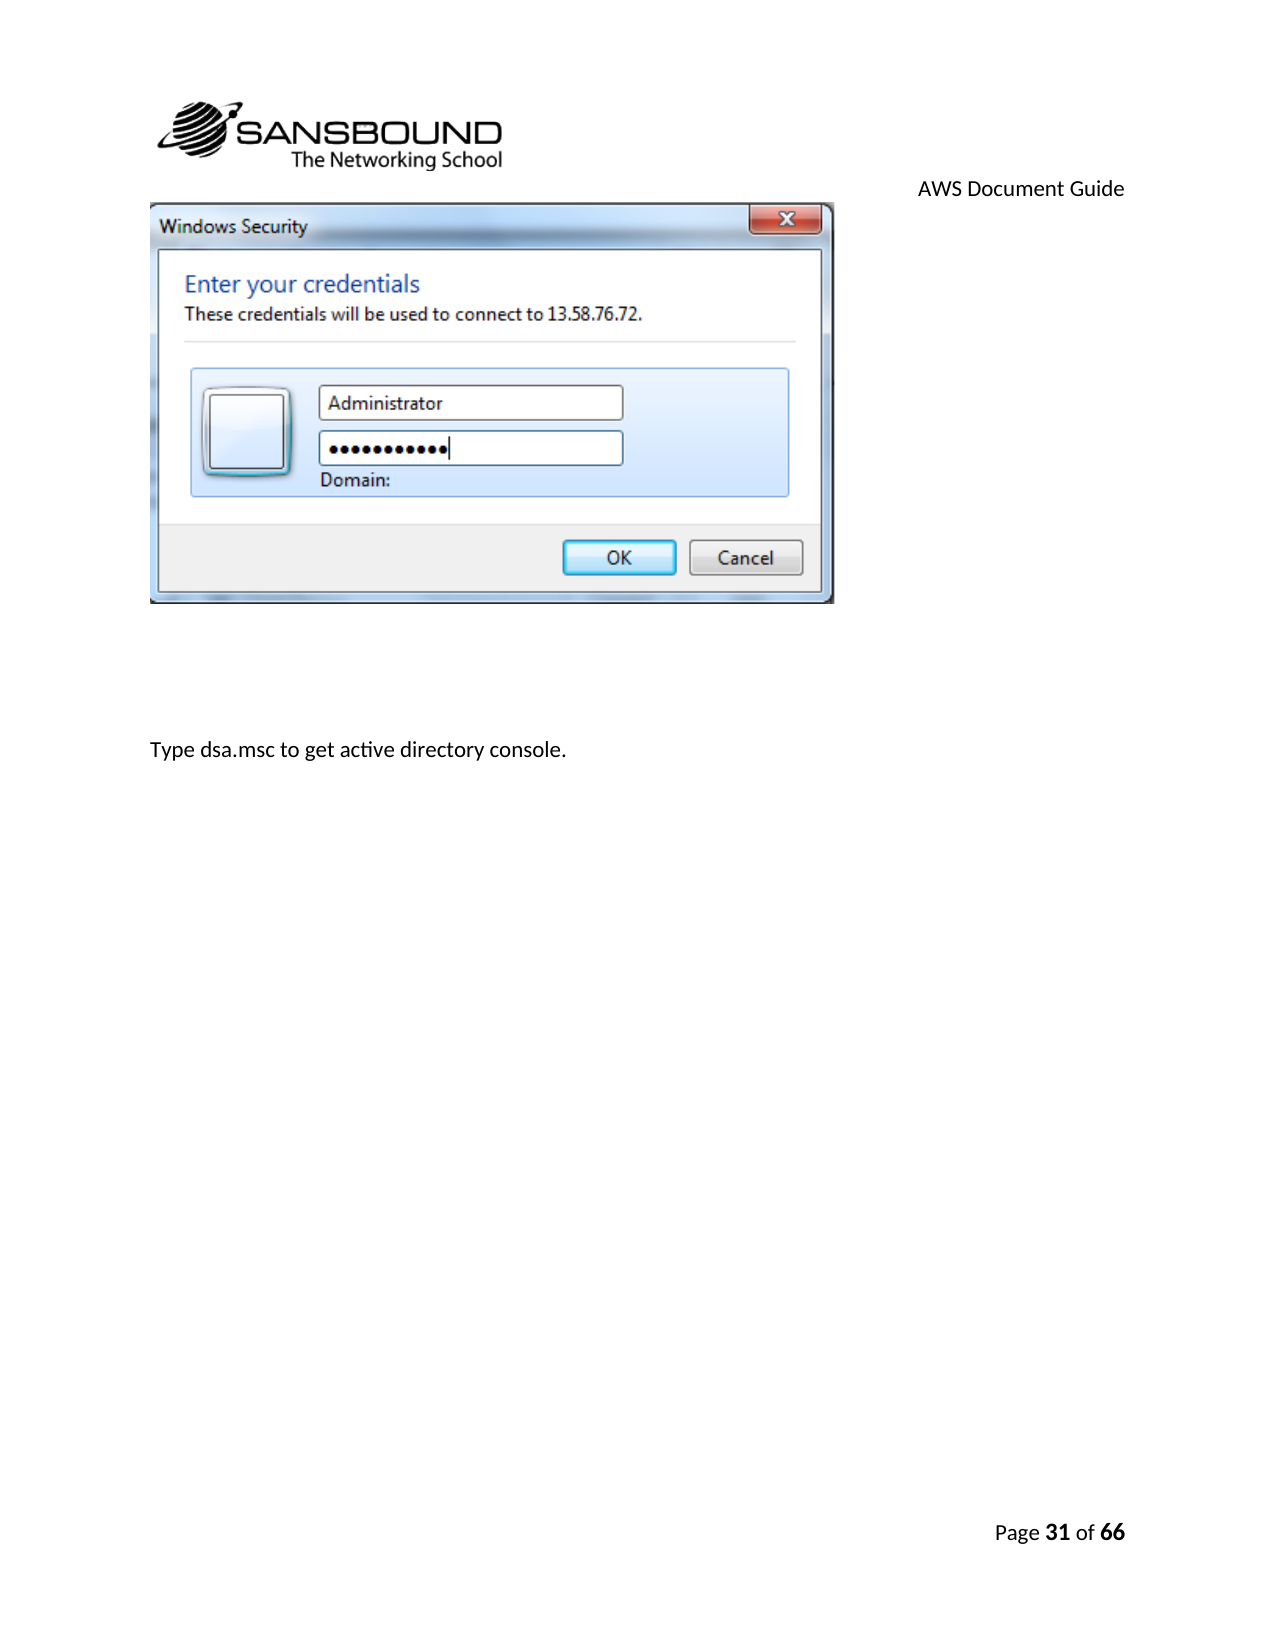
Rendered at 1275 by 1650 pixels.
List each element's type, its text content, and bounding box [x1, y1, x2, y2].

picture [150, 75, 514, 197]
text Type dsa.msc to get active directory console. [150, 735, 1125, 763]
picture [150, 202, 835, 604]
